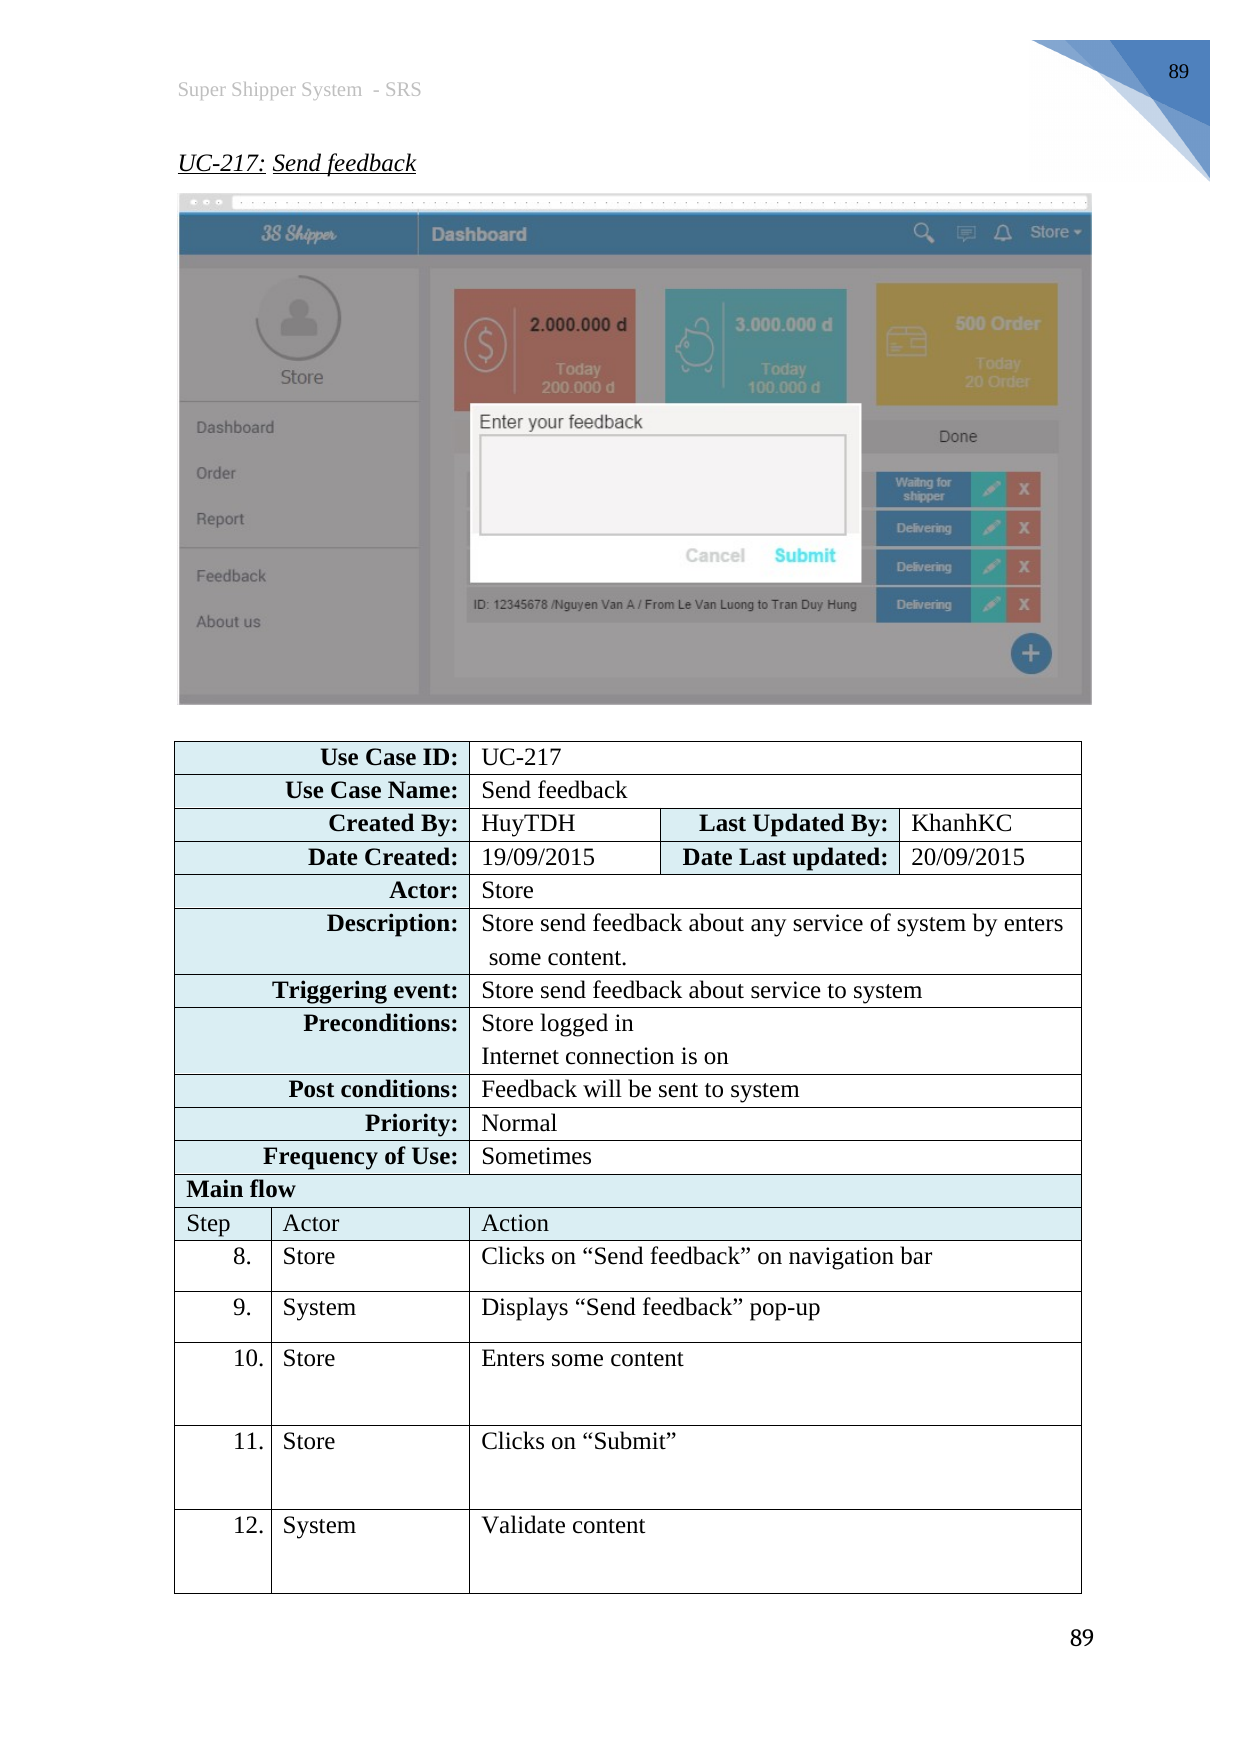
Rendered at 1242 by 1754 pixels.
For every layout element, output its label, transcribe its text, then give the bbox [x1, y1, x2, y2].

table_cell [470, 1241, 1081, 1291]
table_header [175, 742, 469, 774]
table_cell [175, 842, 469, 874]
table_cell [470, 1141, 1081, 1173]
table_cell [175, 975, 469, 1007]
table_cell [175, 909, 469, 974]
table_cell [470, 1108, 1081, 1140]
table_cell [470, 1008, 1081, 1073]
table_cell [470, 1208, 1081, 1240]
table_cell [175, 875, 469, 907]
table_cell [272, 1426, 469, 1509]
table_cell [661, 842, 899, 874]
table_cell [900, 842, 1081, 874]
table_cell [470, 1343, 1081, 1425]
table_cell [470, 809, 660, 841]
subtitle UC-217: Send feedback [177, 148, 1094, 176]
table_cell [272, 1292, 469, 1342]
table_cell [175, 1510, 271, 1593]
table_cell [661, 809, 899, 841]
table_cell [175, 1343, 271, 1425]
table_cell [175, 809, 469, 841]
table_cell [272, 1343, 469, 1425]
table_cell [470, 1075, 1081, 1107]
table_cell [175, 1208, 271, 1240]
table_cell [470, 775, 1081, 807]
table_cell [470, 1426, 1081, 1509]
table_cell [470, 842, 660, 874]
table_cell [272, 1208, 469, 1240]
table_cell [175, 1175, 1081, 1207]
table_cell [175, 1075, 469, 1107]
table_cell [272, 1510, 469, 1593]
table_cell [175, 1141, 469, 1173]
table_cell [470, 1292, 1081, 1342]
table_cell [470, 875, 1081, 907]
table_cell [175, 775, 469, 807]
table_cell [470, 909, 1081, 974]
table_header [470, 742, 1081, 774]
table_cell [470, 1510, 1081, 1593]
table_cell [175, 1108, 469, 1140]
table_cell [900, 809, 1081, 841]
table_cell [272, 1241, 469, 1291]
picture [1029, 40, 1210, 182]
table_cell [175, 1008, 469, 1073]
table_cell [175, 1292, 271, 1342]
picture [177, 193, 1092, 705]
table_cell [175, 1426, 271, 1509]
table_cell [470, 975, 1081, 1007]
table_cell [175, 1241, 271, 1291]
